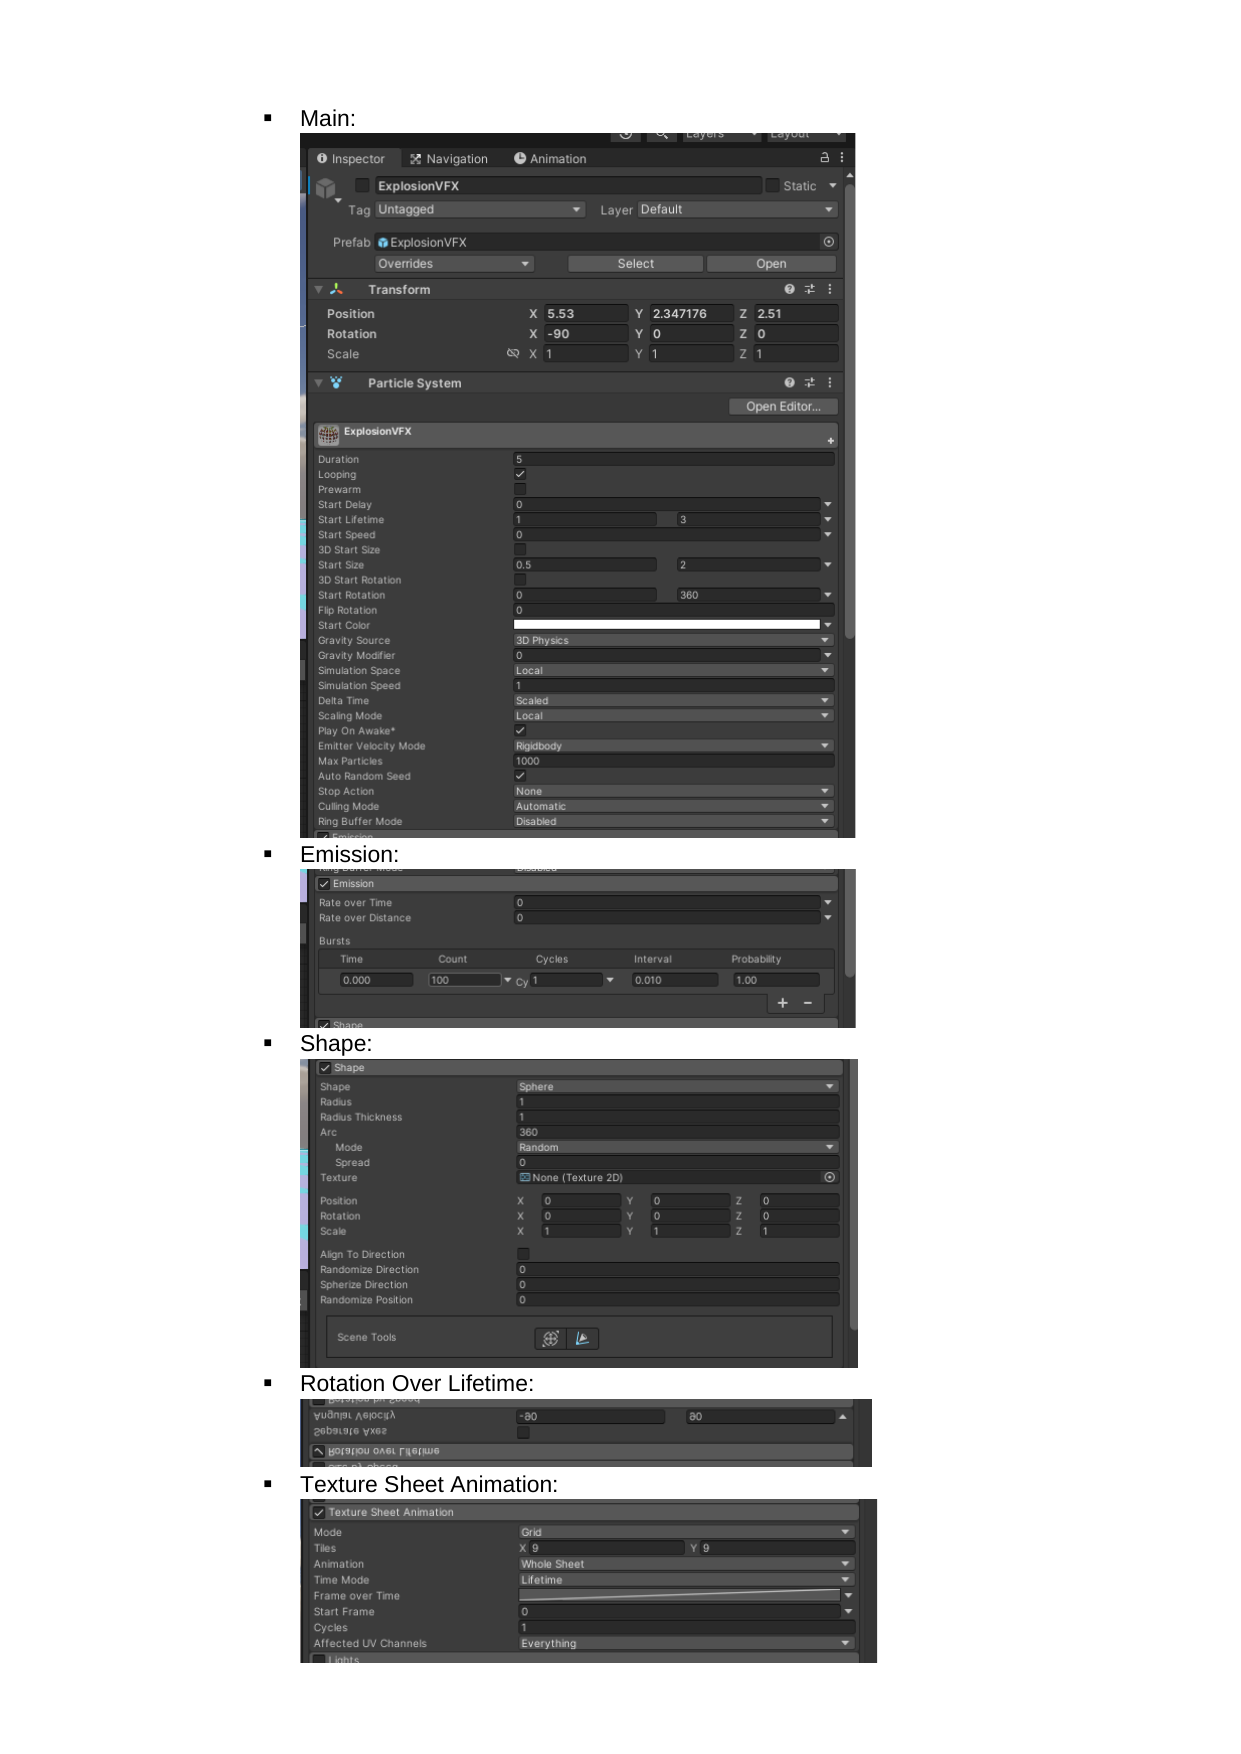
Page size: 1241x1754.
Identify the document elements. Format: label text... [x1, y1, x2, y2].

picture [300, 1059, 858, 1368]
picture [300, 869, 856, 1028]
picture [300, 1499, 878, 1663]
picture [300, 133, 856, 838]
picture [300, 1399, 872, 1467]
